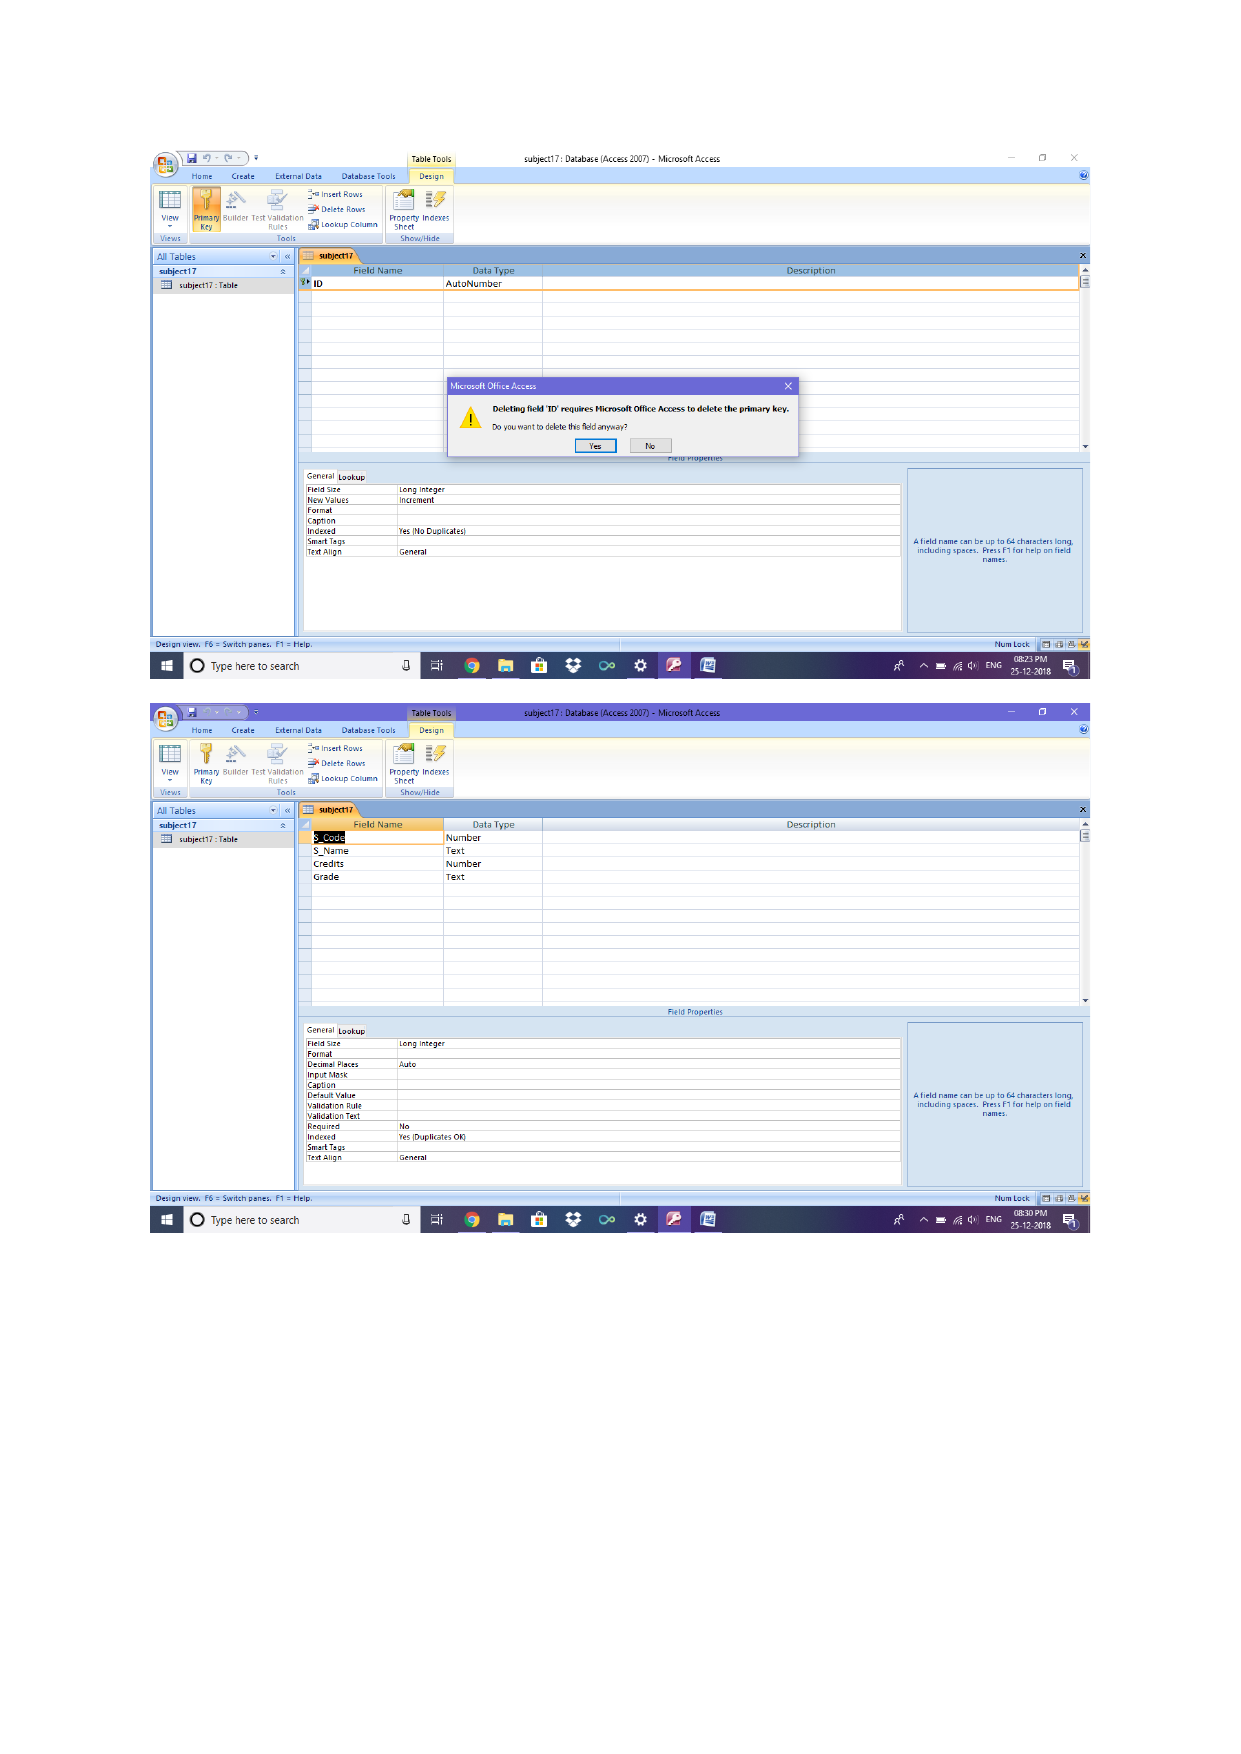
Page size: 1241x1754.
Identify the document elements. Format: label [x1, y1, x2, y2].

picture [150, 150, 1091, 679]
picture [150, 703, 1091, 1233]
